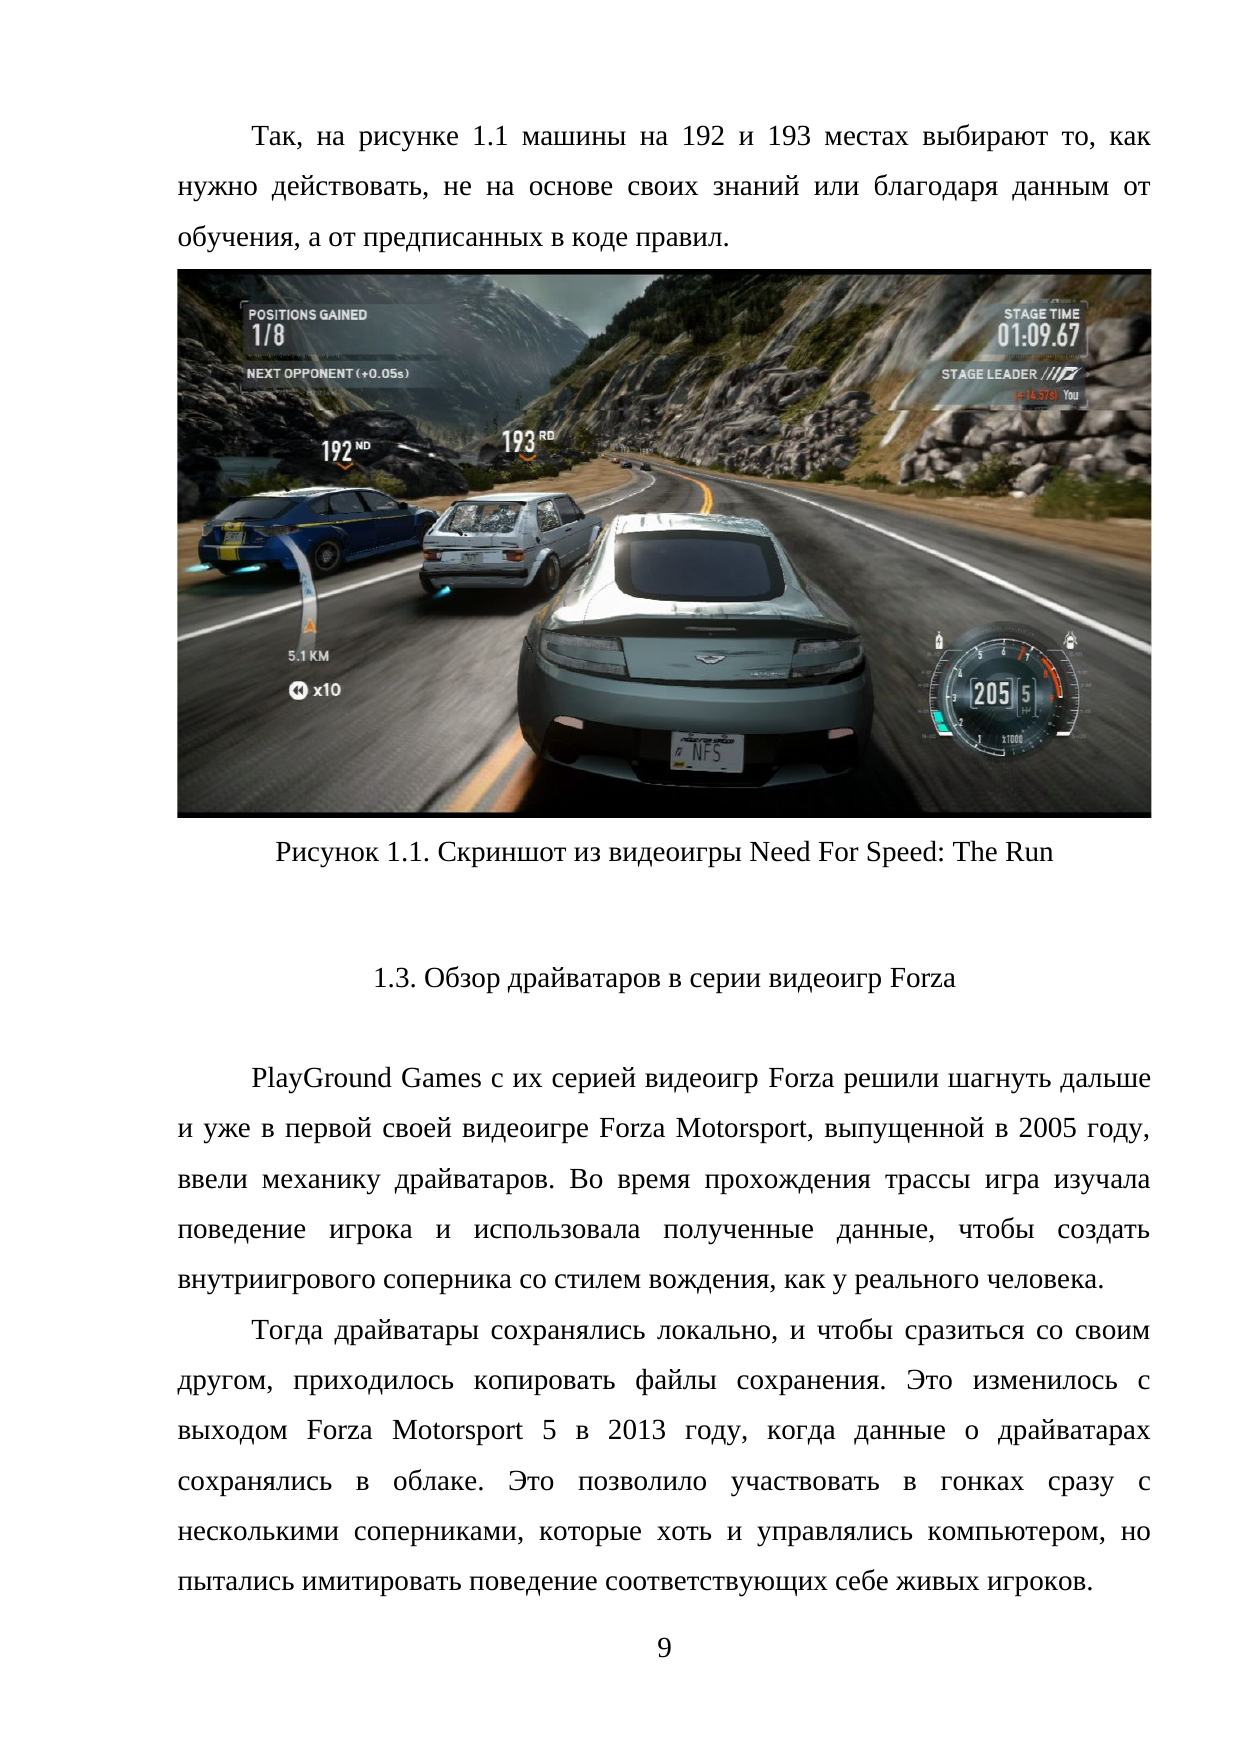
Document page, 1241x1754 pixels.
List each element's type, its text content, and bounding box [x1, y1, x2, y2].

picture [177, 269, 1152, 818]
text PlayGround Games с их серией видеоигр Forza решили шагнуть дальше и уже в первой своей видеоигре Forza Motorsport, выпущенной в 2005 году, ввели механику драйватаров. Во время прохождения трассы игра изучала поведение игрока и использовала полученные данные, чтобы создать внутриигрового соперника со стилем вождения, как у реального человека. [177, 1060, 1152, 1295]
text Тогда драйватары сохранялись локально, и чтобы сразиться со своим другом, приходилось копировать файлы сохранения. Это изменилось с выходом Forza Motorsport 5 в 2013 году, когда данные о драйватарах сохранялись в облаке. Это позволило участвовать в гонках сразу с несколькими соперниками, которые хоть и управлялись компьютером, но пытались имитировать поведение соответствующих себе живых игроков. [177, 1312, 1152, 1597]
text Рисунок 1.1. Скриншот из видеоигры Need For Speed: The Run [177, 834, 1152, 868]
text Так, на рисунке 1.1 машины на 192 и 193 местах выбирают то, как нужно действовать, не на основе своих знаний или благодаря данным от обучения, а от предписанных в коде правил. [177, 118, 1152, 252]
subtitle 1.3. Обзор драйватаров в серии видеоигр Forza [177, 960, 1152, 993]
